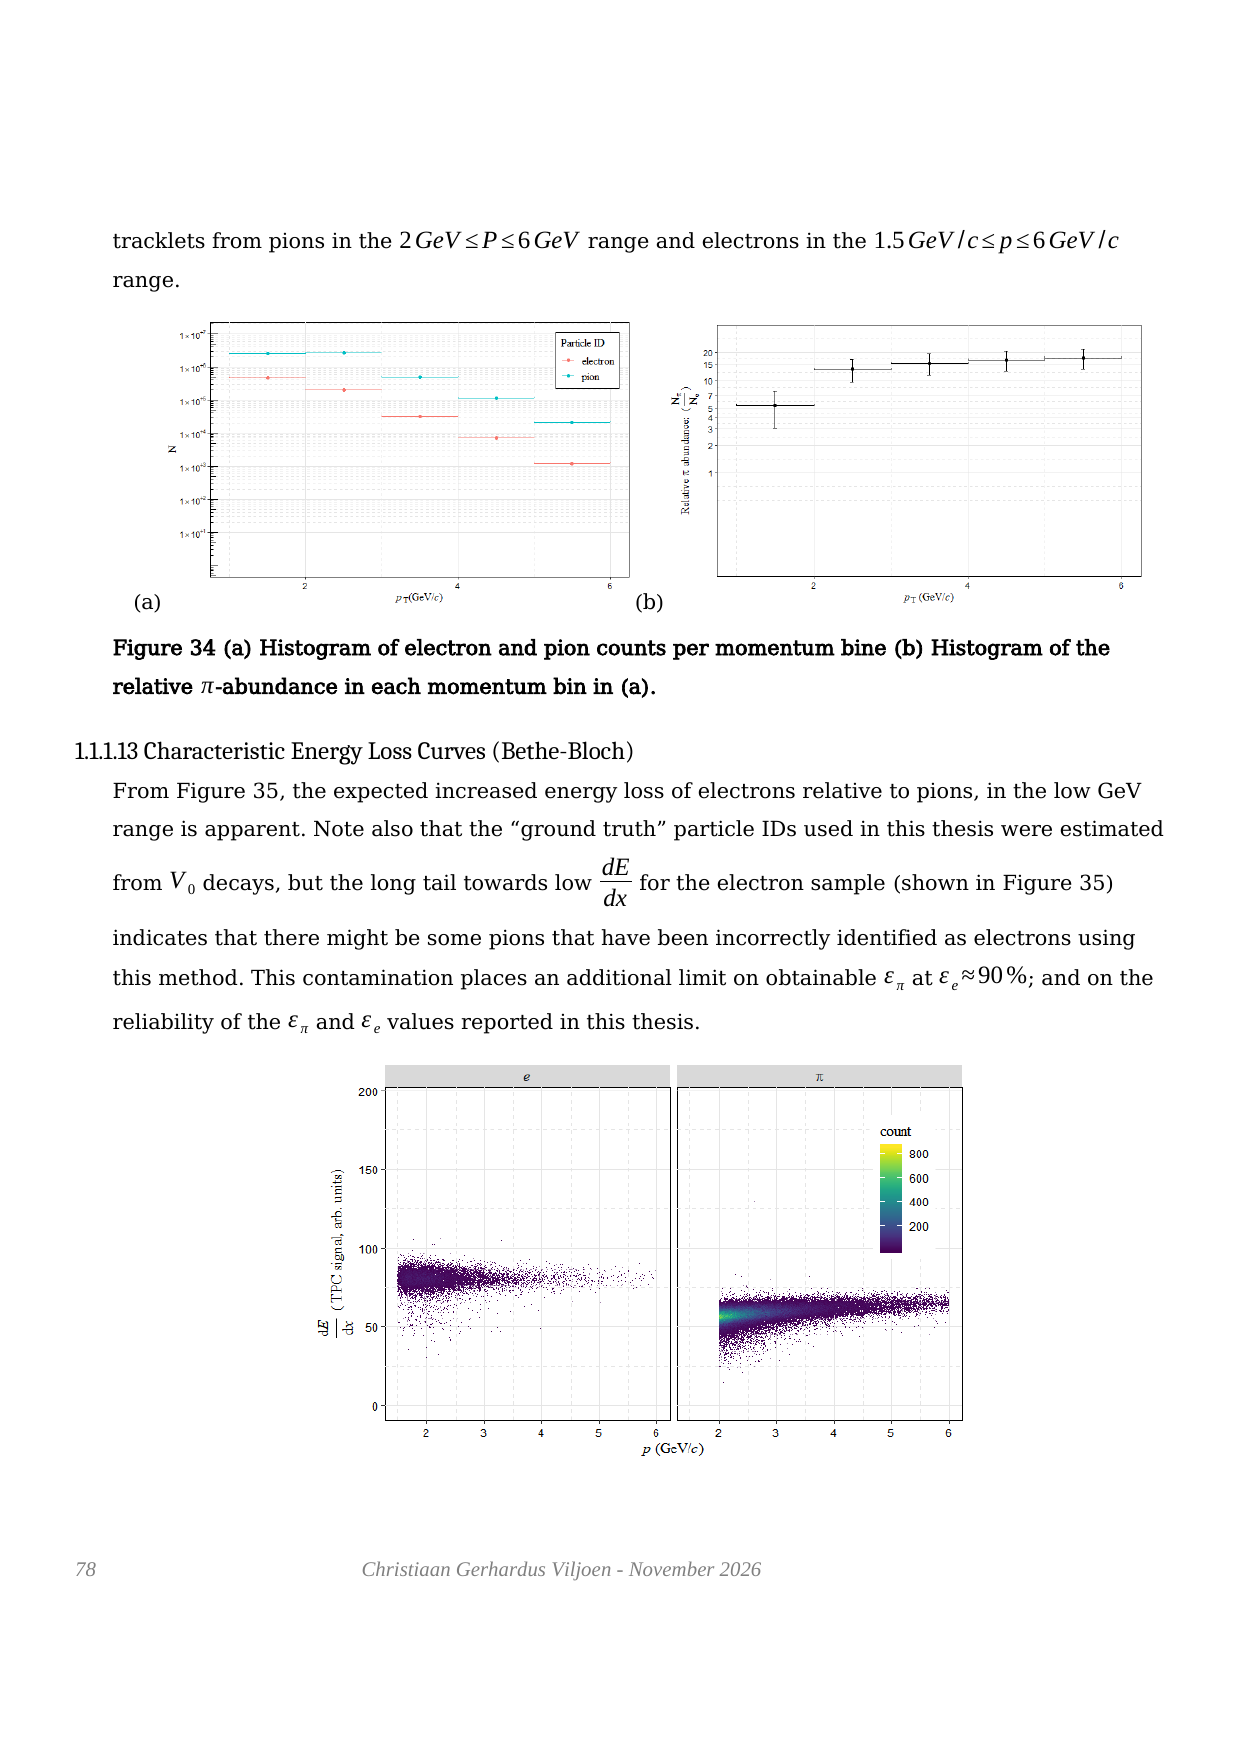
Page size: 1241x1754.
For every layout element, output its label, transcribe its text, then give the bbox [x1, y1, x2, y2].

picture [162, 318, 634, 609]
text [112, 227, 1165, 292]
picture [665, 312, 1146, 609]
picture [309, 1058, 968, 1465]
subtitle Characteristic Energy Loss Curves (Bethe-Bloch) [75, 737, 1165, 766]
